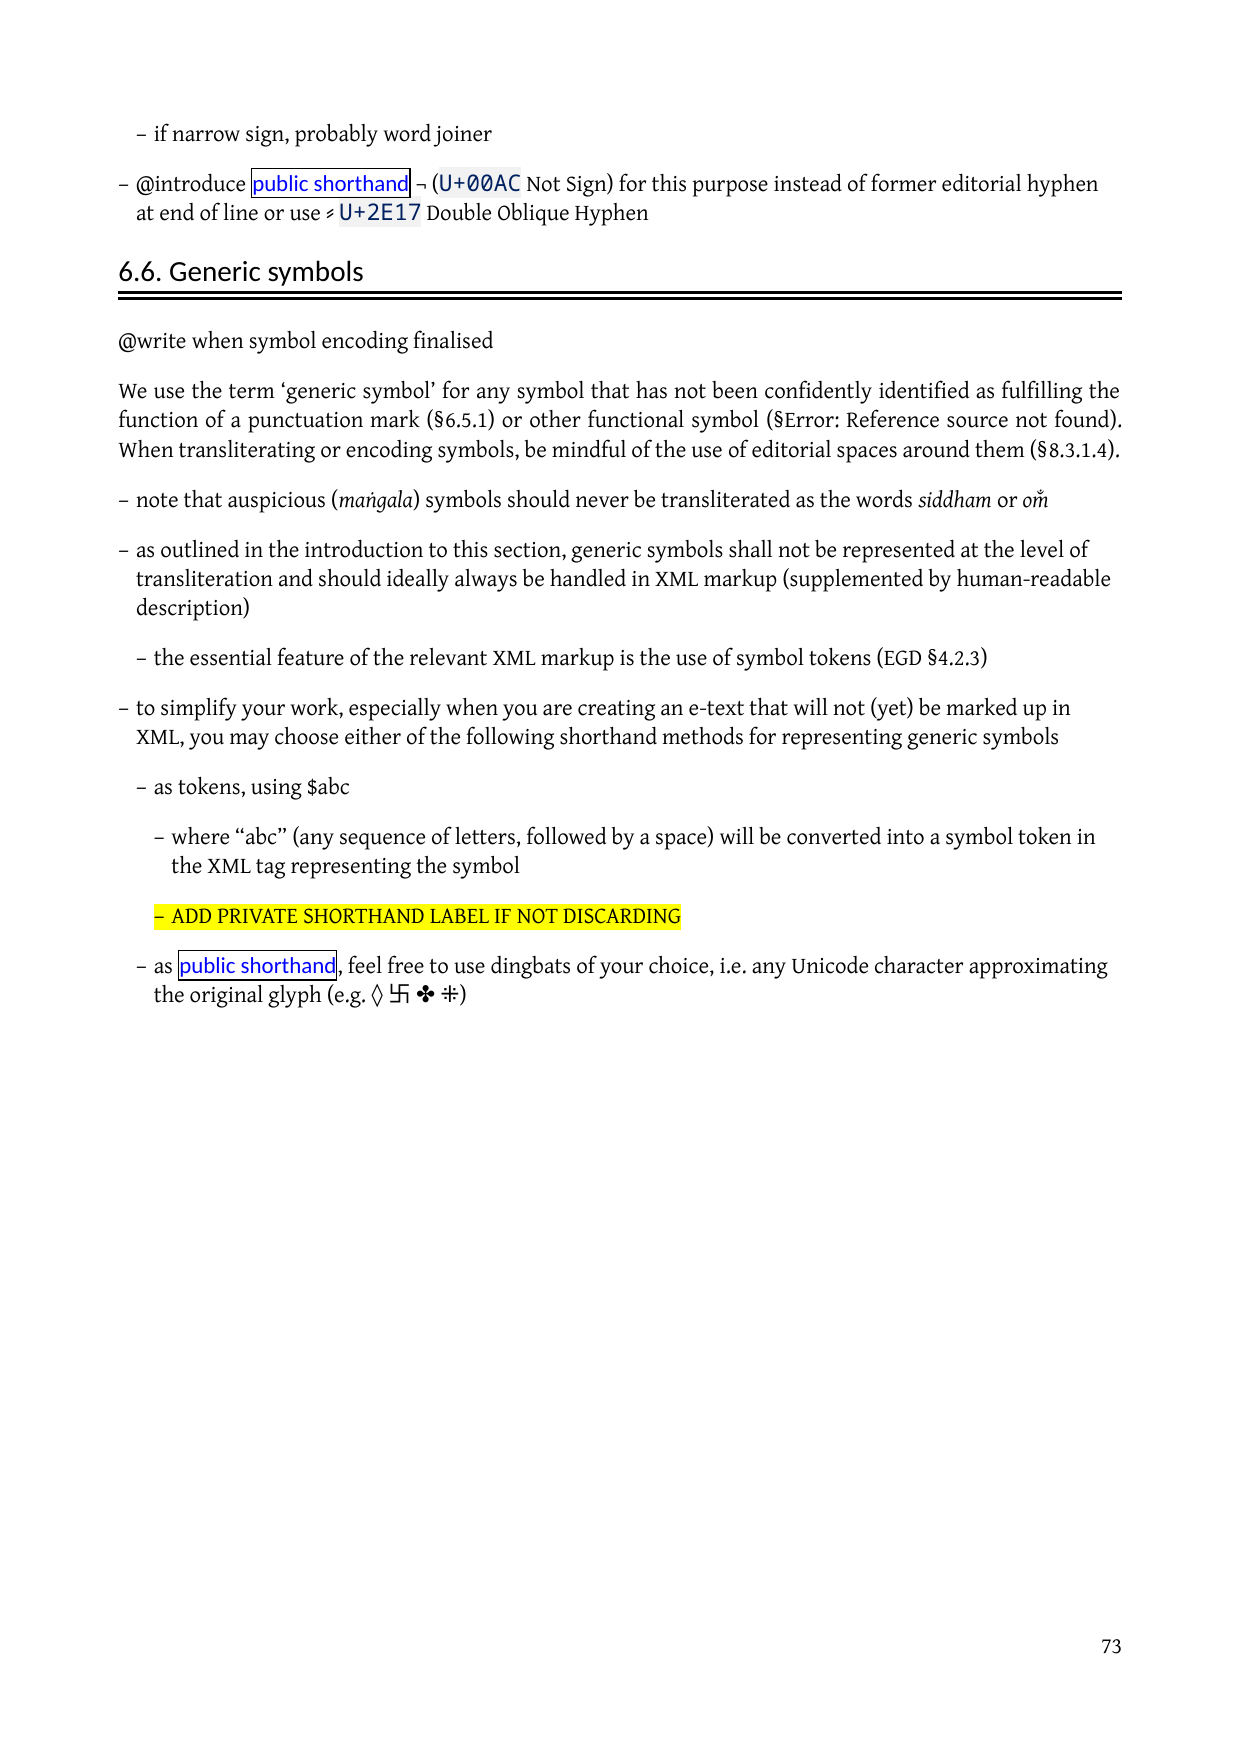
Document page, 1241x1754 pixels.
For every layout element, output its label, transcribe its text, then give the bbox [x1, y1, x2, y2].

text @write when symbol encoding finalised [118, 325, 1122, 354]
list as outlined in the introduction to this section, generic symbols shall not be represented at the level of transliteration and should ideally always be handled in XML markup (supplemented by human-readable description) [118, 534, 1122, 621]
list if narrow sign, probably word joiner [136, 118, 1122, 147]
list @introduce public shorthand ¬ (U+00AC Not Sign) for this purpose instead of former editorial hyphen at end of line or use ⸗ U+2E17 Double Oblique Hyphen [411, 168, 1122, 226]
list as tokens, using $abc [136, 771, 1122, 800]
list note that auspicious (maṅgala) symbols should never be transliterated as the words siddham or om̐ [118, 484, 1122, 513]
list as public shorthand, feel free to use dingbats of your choice, i.e. any Unicode character approximating the original glyph (e.g. ◊ 卐 ✤ ⁜) [136, 950, 1122, 1009]
subtitle Generic symbols [118, 251, 1122, 291]
list the essential feature of the relevant XML markup is the use of symbol tokens (EGD §4.2.3) [136, 642, 1122, 671]
list ADD PRIVATE SHORTHAND LABEL IF NOT DISCARDING [153, 900, 1122, 929]
list to simplify your work, especially when you are creating an e-text that will not (yet) be marked up in XML, you may choose either of the following shorthand methods for representing generic symbols [118, 692, 1122, 750]
list where “abc” (any sequence of letters, followed by a space) will be converted into a symbol token in the XML tag representing the symbol [153, 821, 1122, 879]
list @introduce public shorthand ¬ (U+00AC Not Sign) for this purpose instead of former editorial hyphen at end of line or use ⸗ U+2E17 Double Oblique Hyphen [118, 168, 339, 226]
